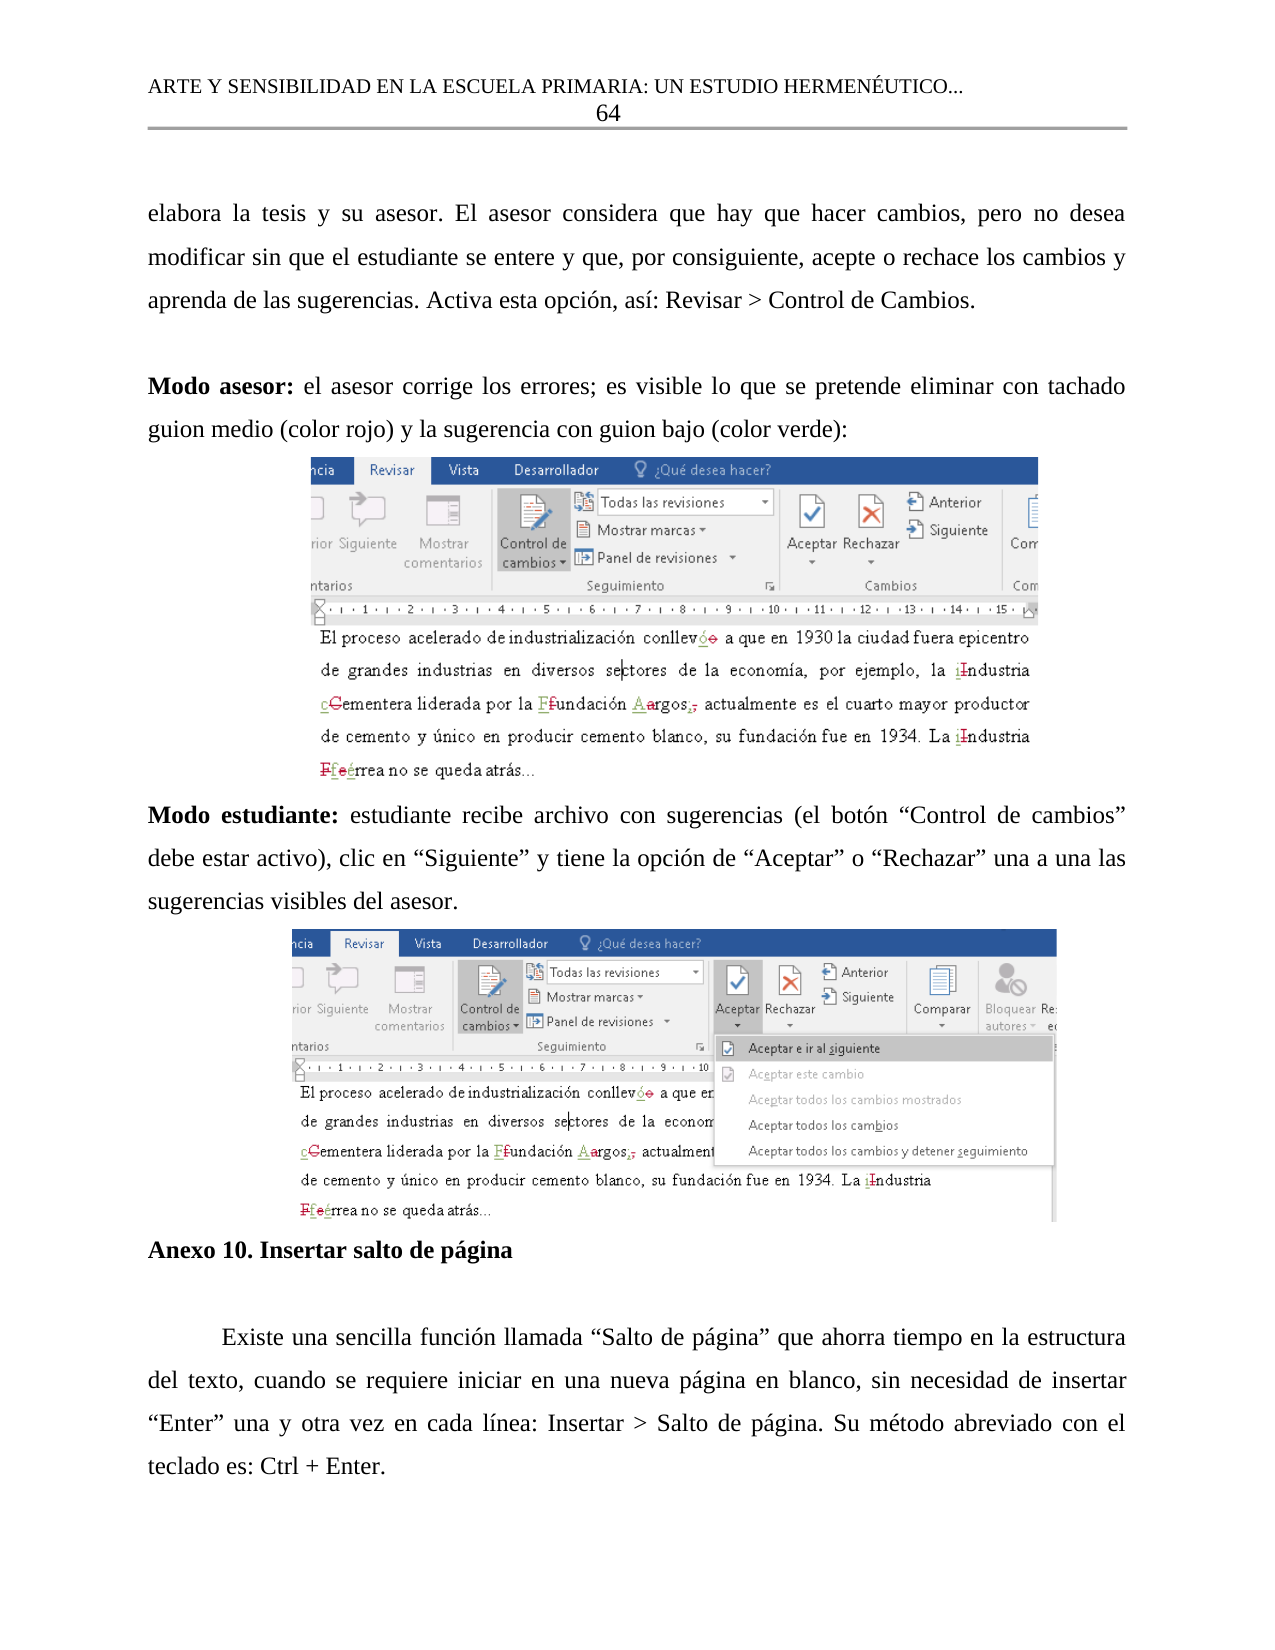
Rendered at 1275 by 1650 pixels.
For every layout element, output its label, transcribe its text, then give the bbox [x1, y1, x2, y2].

text Existe una sencilla función llamada “Salto de página” que ahorra tiempo en la estructura del texto, cuando se requiere iniciar en una nueva página en blanco, sin necesidad de insertar “Enter” una y otra vez en cada línea: Insertar > Salto de página. Su método abreviado con el teclado es: Ctrl + Enter. [148, 1322, 1127, 1480]
picture [310, 457, 1039, 786]
text Modo estudiante: estudiante recibe archivo con sugerencias (el botón “Control de cambios” debe estar activo), clic en “Siguiente” y tiene la opción de “Aceptar” o “Rechazar” una a una las sugerencias visibles del asesor. [148, 800, 1127, 915]
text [148, 198, 1127, 313]
text Modo asesor: el asesor corrige los errores; es visible lo que se pretende eliminar con tachado guion medio (color rojo) y la sugerencia con guion bajo (color verde): [148, 371, 1127, 443]
picture [292, 929, 1057, 1222]
text Anexo 10. Insertar salto de página [148, 1236, 1127, 1264]
